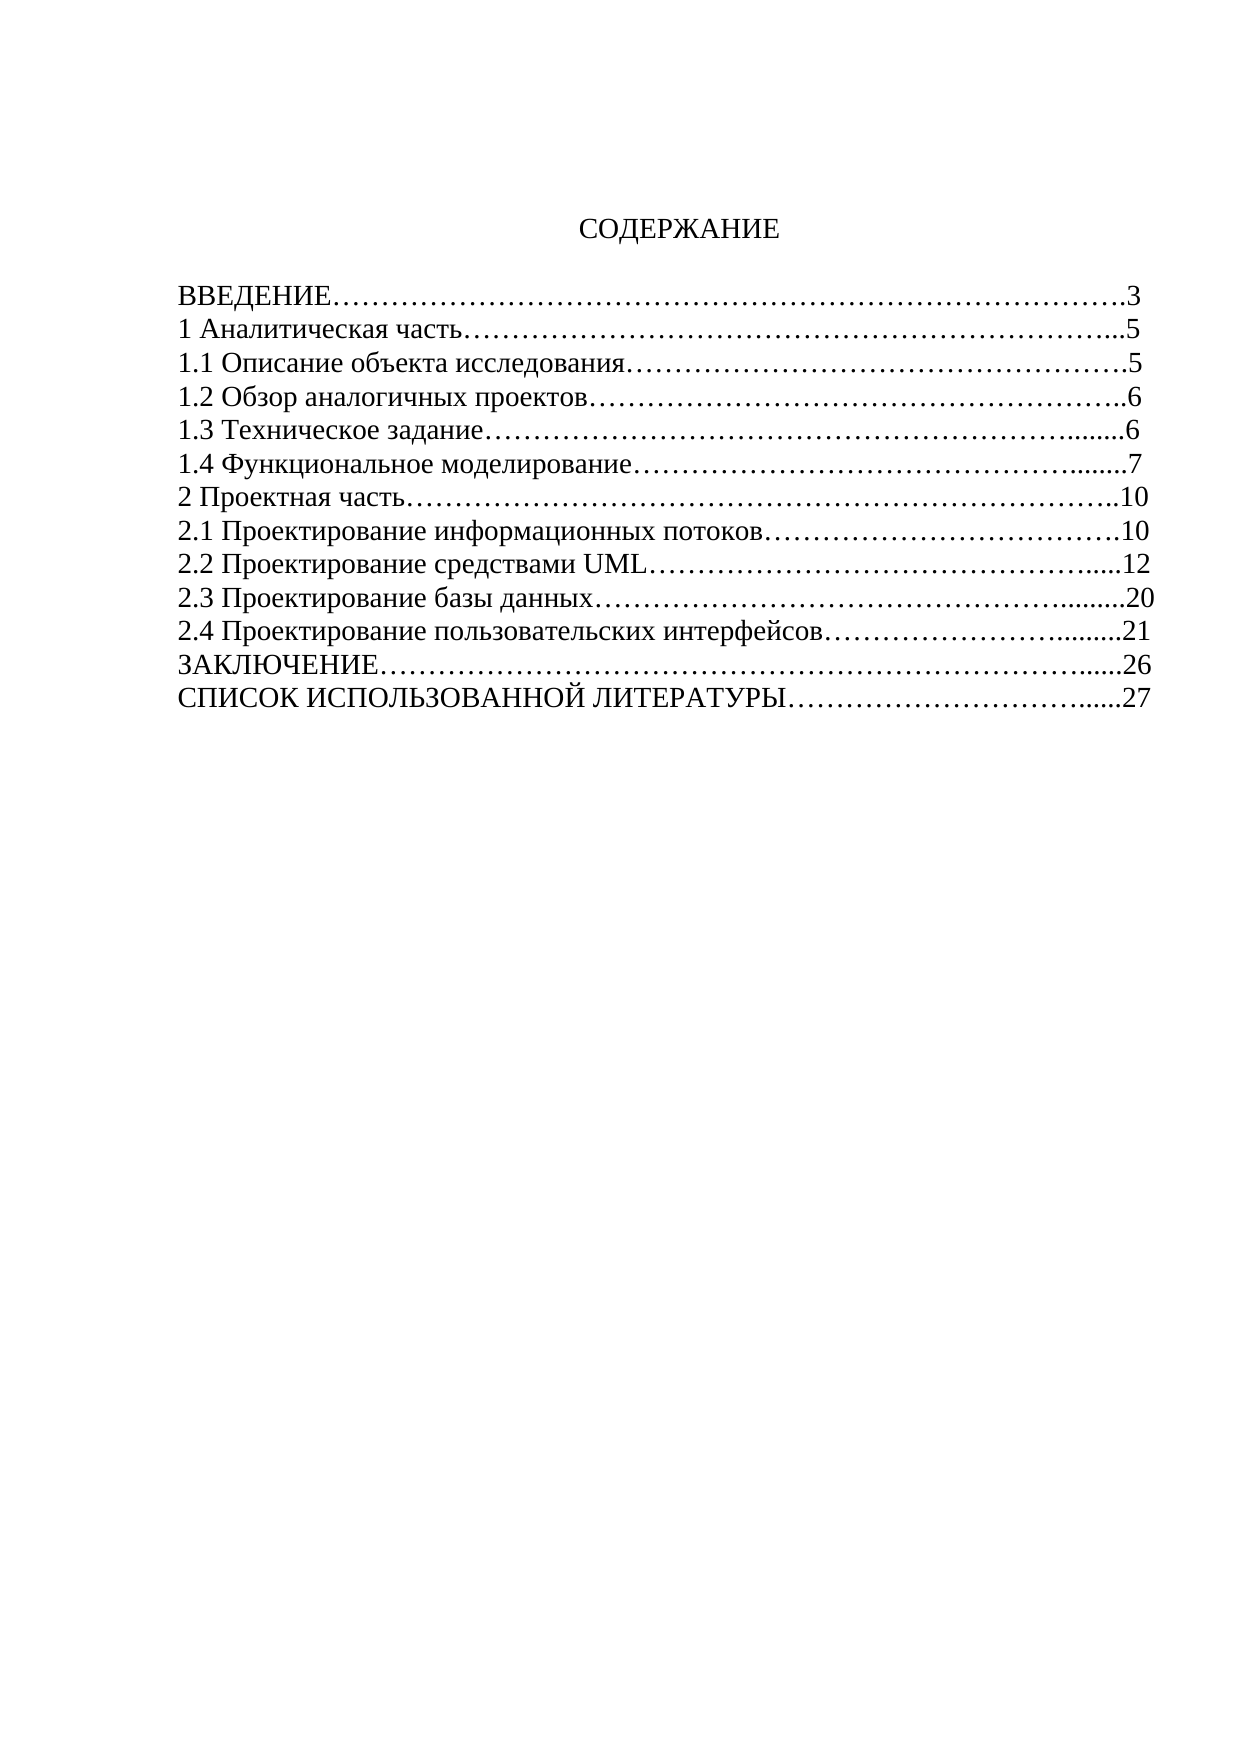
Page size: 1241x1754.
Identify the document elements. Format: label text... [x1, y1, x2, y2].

text 1.4 Функциональное моделирование………………………………………........7 [177, 446, 1181, 479]
text ВВЕДЕНИЕ……………………………………………………………………….3 [177, 278, 1181, 312]
text 2.3 Проектирование базы данных………………………………………….........20 [177, 580, 1181, 613]
text 1.3 Техническое задание……………………………………………………........6 [177, 412, 1181, 446]
text 1.2 Обзор аналогичных проектов………………………………………………..6 [177, 379, 1181, 412]
text 1.1 Описание объекта исследования…………………………………………….5 [177, 345, 1181, 379]
text СОДЕРЖАНИЕ [177, 211, 1181, 244]
text 2.1 Проектирование информационных потоков……………………………….10 [177, 513, 1181, 546]
text 2.4 Проектирование пользовательских интерфейсов…………………….........21 [177, 613, 1181, 647]
text ЗАКЛЮЧЕНИЕ………………………………………………………………......26 [177, 647, 1181, 681]
text СПИСОК ИСПОЛЬЗОВАННОЙ ЛИТЕРАТУРЫ…………………………......27 [177, 681, 1181, 714]
text 2.2 Проектирование средствами UML……………………………………….....12 [177, 546, 1181, 580]
text 1 Аналитическая часть…………………………………………………………...5 [177, 312, 1181, 345]
text 2 Проектная часть………………………………………………………………..10 [177, 479, 1181, 513]
